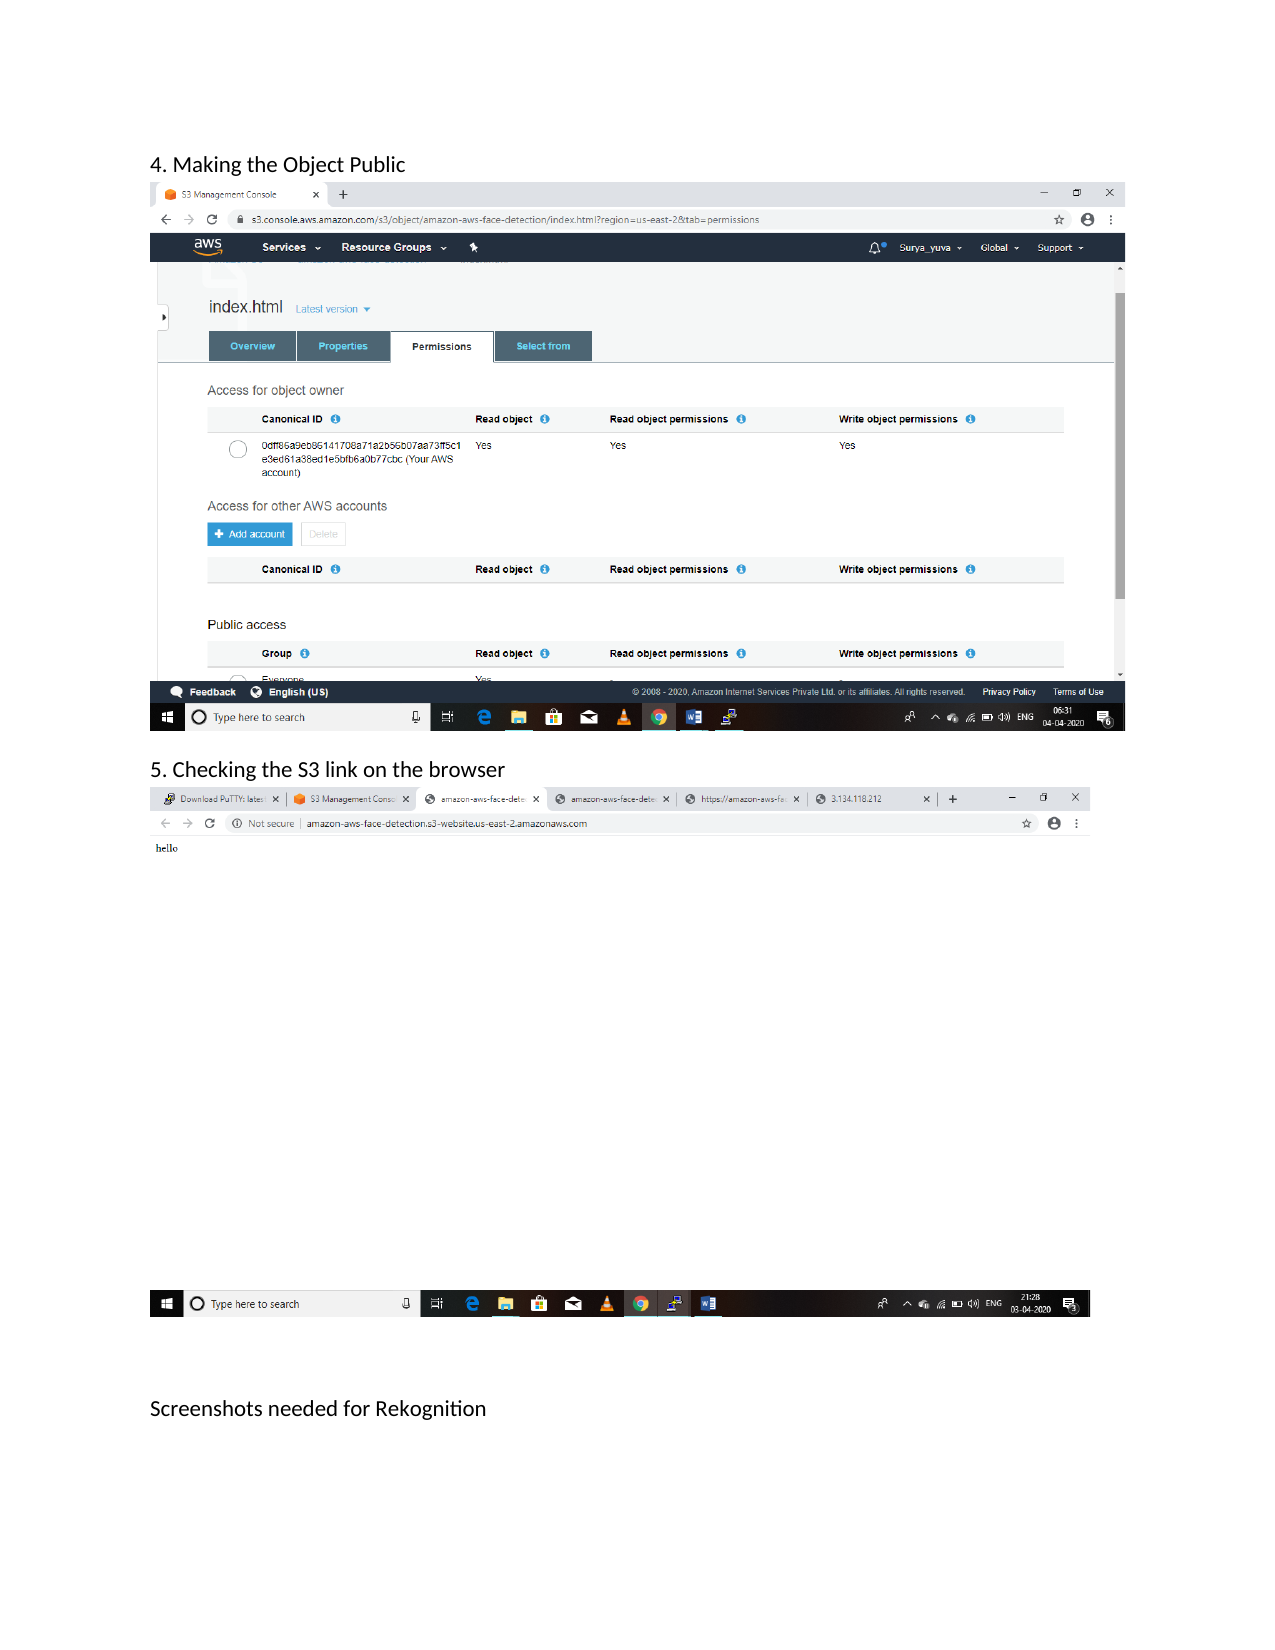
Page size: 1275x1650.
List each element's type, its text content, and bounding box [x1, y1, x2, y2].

text 4. Making the Object Public [150, 150, 1125, 182]
text Screenshots needed for Rekognition [150, 1394, 1125, 1422]
picture [150, 787, 1091, 1317]
picture [150, 182, 1125, 731]
